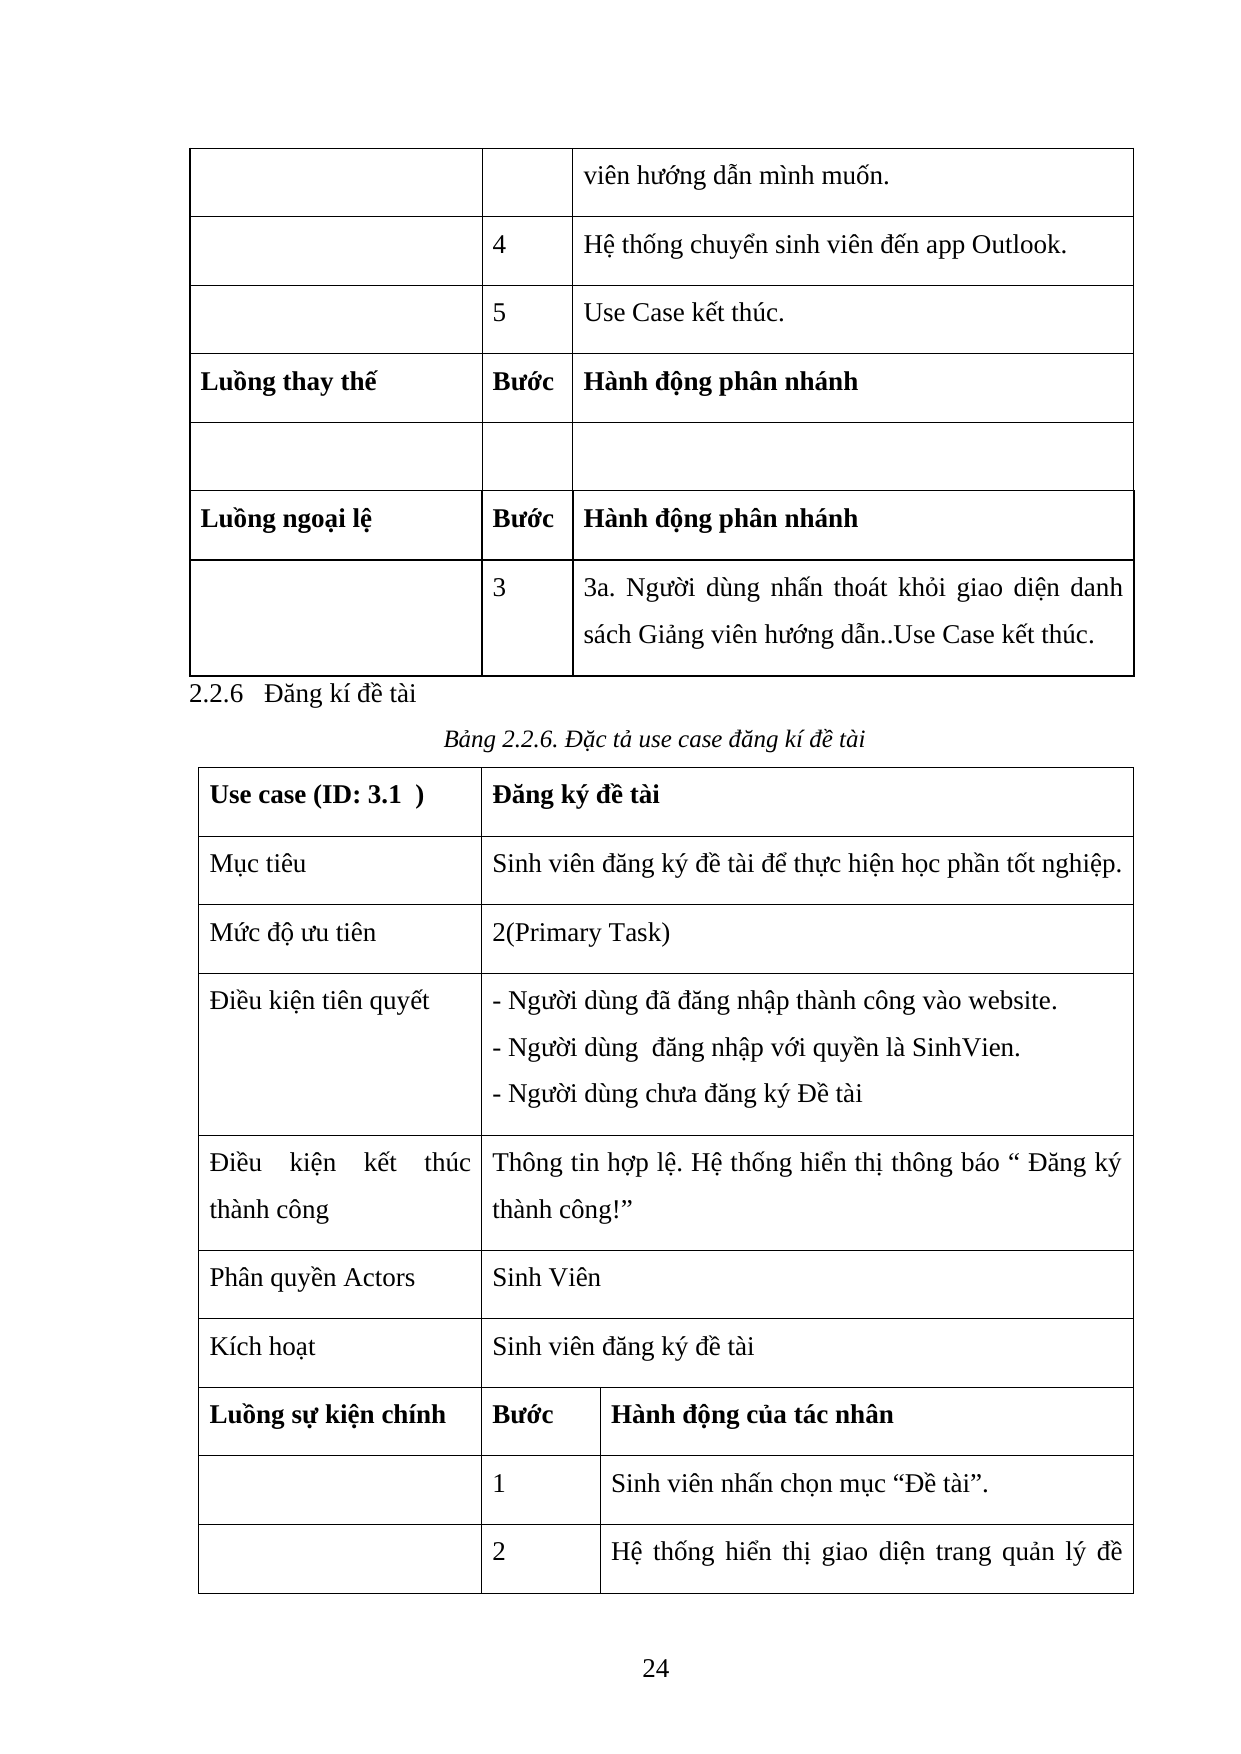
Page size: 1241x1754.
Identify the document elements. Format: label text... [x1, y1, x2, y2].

table_cell [483, 423, 572, 490]
table_cell [191, 286, 482, 353]
table_cell Luồng sự kiện chính [199, 1388, 481, 1455]
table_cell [573, 149, 1133, 216]
table_cell Điều kiện tiên quyết [199, 974, 481, 1134]
table_cell Luồng thay thế [191, 354, 482, 422]
table_cell [191, 149, 482, 216]
table_cell Mục tiêu [199, 837, 481, 904]
table_cell 4 [483, 217, 572, 285]
table_header Đăng ký đề tài [482, 768, 1133, 836]
table_cell Bước [482, 1388, 600, 1455]
table_cell 2(Primary Task) [482, 905, 1133, 973]
table_cell Thông tin hợp lệ. Hệ thống hiển thị thông báo “ Đăng ký thành công!” [482, 1136, 1133, 1250]
table_cell Sinh Viên [482, 1251, 1133, 1318]
table_cell Use Case kết thúc. [573, 286, 1133, 353]
table_cell Sinh viên nhấn chọn mục “Đề tài”. [601, 1456, 1133, 1524]
table_cell Sinh viên đăng ký đề tài [482, 1319, 1133, 1387]
table_cell [199, 1456, 481, 1524]
table_cell 3a. Người dùng nhấn thoát khỏi giao diện danh sách Giảng viên hướng dẫn..Use Case kết thúc. [574, 561, 1133, 675]
table_cell [573, 423, 1133, 490]
table_cell 1 [482, 1456, 600, 1524]
text Bảng 2.2.6. Đặc tả use case đăng kí đề tài [189, 724, 1122, 753]
table_cell - Người dùng đã đăng nhập thành công vào website. - Người dùng đăng nhập với quyền là SinhVien. - Người dùng chưa đăng ký Đề tài [482, 974, 1133, 1134]
table_cell 2 [482, 1525, 600, 1592]
list Đăng kí đề tài [189, 677, 1122, 708]
table_cell Hành động phân nhánh [573, 354, 1133, 422]
table_cell [199, 1525, 481, 1592]
table_cell 3 [483, 149, 572, 216]
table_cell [601, 1525, 1133, 1592]
table_cell Luồng ngoại lệ [191, 491, 481, 559]
table_cell Điều kiện kết thúc thành công [199, 1136, 481, 1250]
table_cell [191, 561, 481, 675]
table_cell Kích hoạt [199, 1319, 481, 1387]
table_cell Hành động của tác nhân [601, 1388, 1133, 1455]
table_cell Mức độ ưu tiên [199, 905, 481, 973]
table_cell Hành động phân nhánh [574, 491, 1133, 559]
table_cell Bước [483, 354, 572, 422]
table_cell Bước [483, 491, 572, 559]
table_cell Phân quyền Actors [199, 1251, 481, 1318]
table_cell 5 [483, 286, 572, 353]
table_cell [191, 423, 482, 490]
table_cell [191, 217, 482, 285]
table_header Use case (ID: 3.1 ) [199, 768, 481, 836]
table_cell 3 [483, 561, 572, 675]
table_cell Hệ thống chuyển sinh viên đến app Outlook. [573, 217, 1133, 285]
table_cell Sinh viên đăng ký đề tài để thực hiện học phần tốt nghiệp. [482, 837, 1133, 904]
